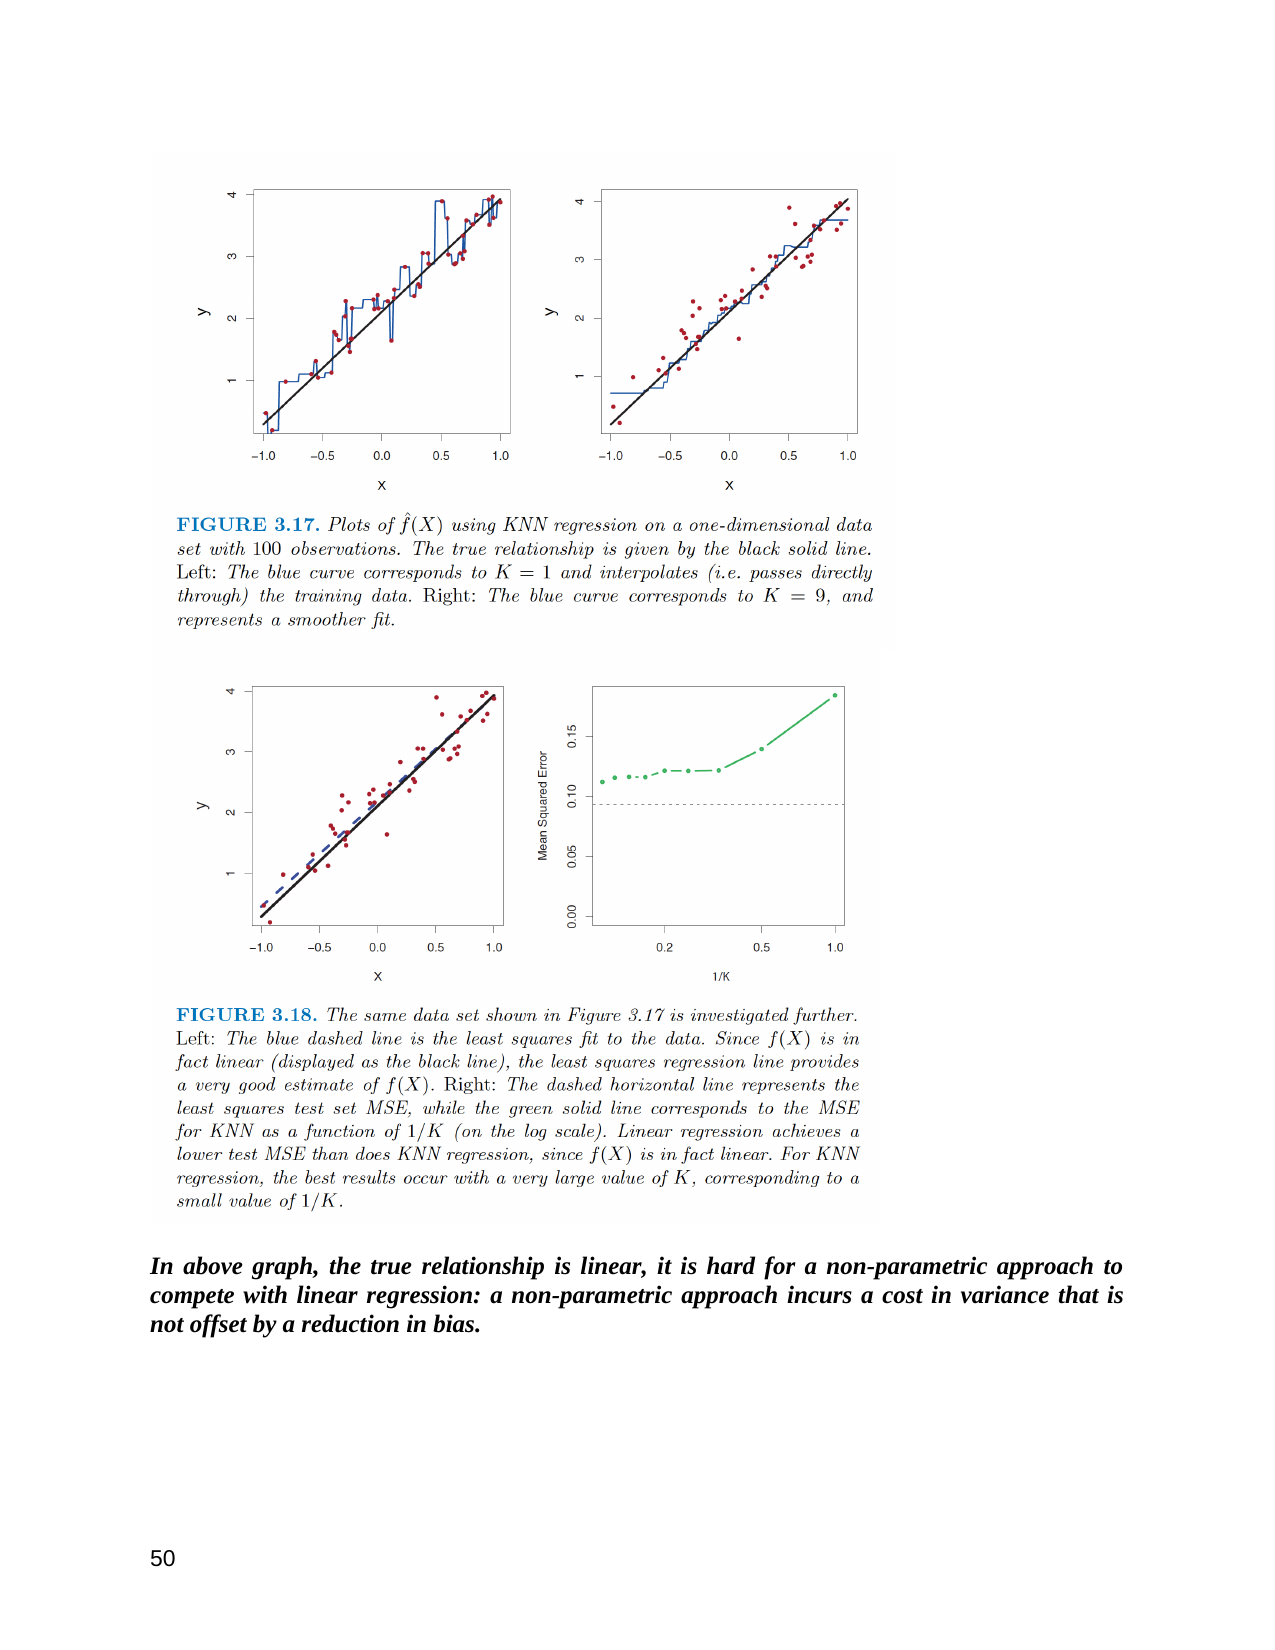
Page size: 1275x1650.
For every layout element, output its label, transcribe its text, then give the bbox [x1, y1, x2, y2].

text In above graph, the true relationship is linear, it is hard for a non-parametric approach to compete with linear regression: a non-parametric approach incurs a cost in variance that is not offset by a reduction in bias. [150, 1251, 1125, 1337]
picture [150, 150, 901, 1223]
